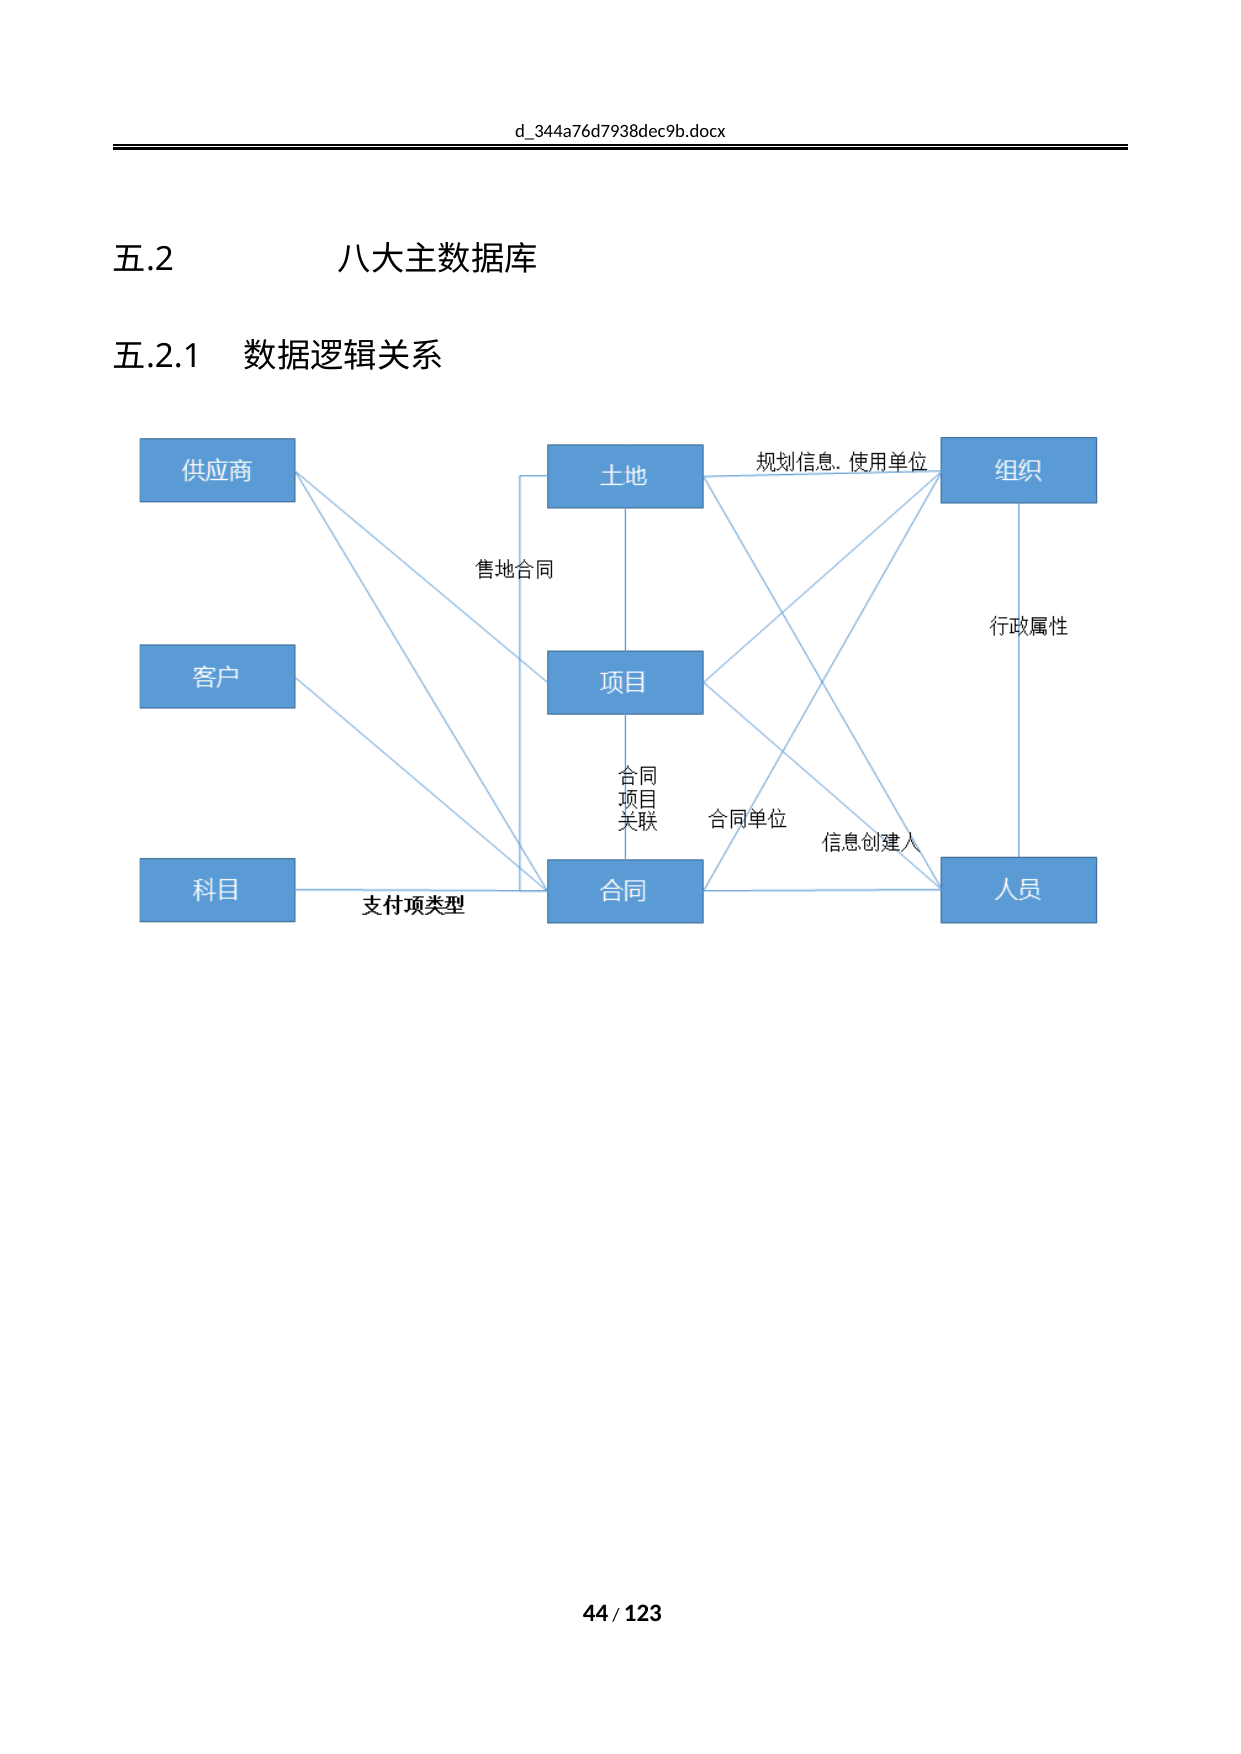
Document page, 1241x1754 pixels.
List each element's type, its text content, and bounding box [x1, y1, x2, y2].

text 数据逻辑关系 [112, 319, 1128, 387]
text 八大主数据库 [112, 222, 1128, 289]
picture [139, 437, 1101, 931]
